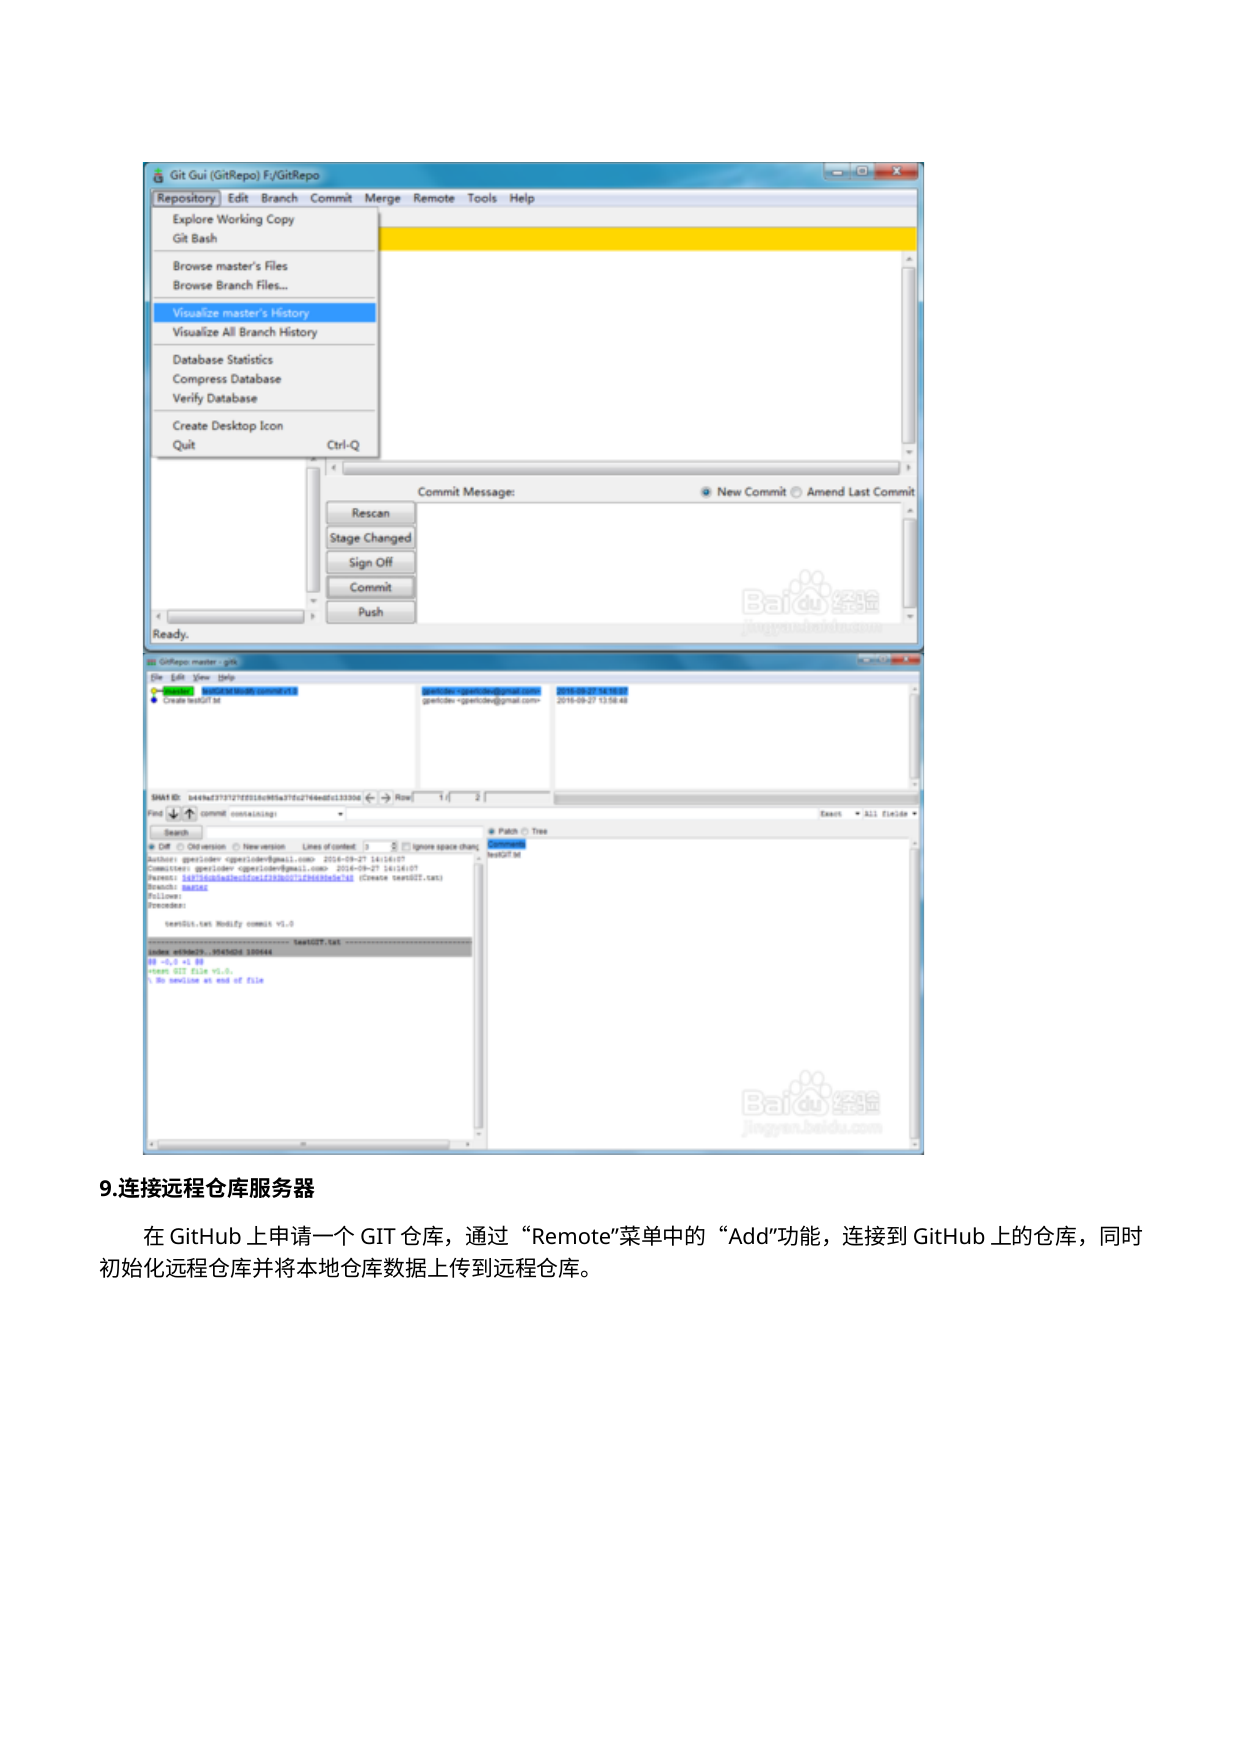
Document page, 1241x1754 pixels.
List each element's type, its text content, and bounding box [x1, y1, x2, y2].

picture [142, 162, 925, 1155]
text 在GitHub上申请一个GIT仓库，通过“Remote”菜单中的“Add”功能，连接到GitHub上的仓库，同时初始化远程仓库并将本地仓库数据上传到远程仓库。 [99, 1219, 1147, 1283]
subtitle 9.连接远程仓库服务器 [99, 1171, 1147, 1203]
